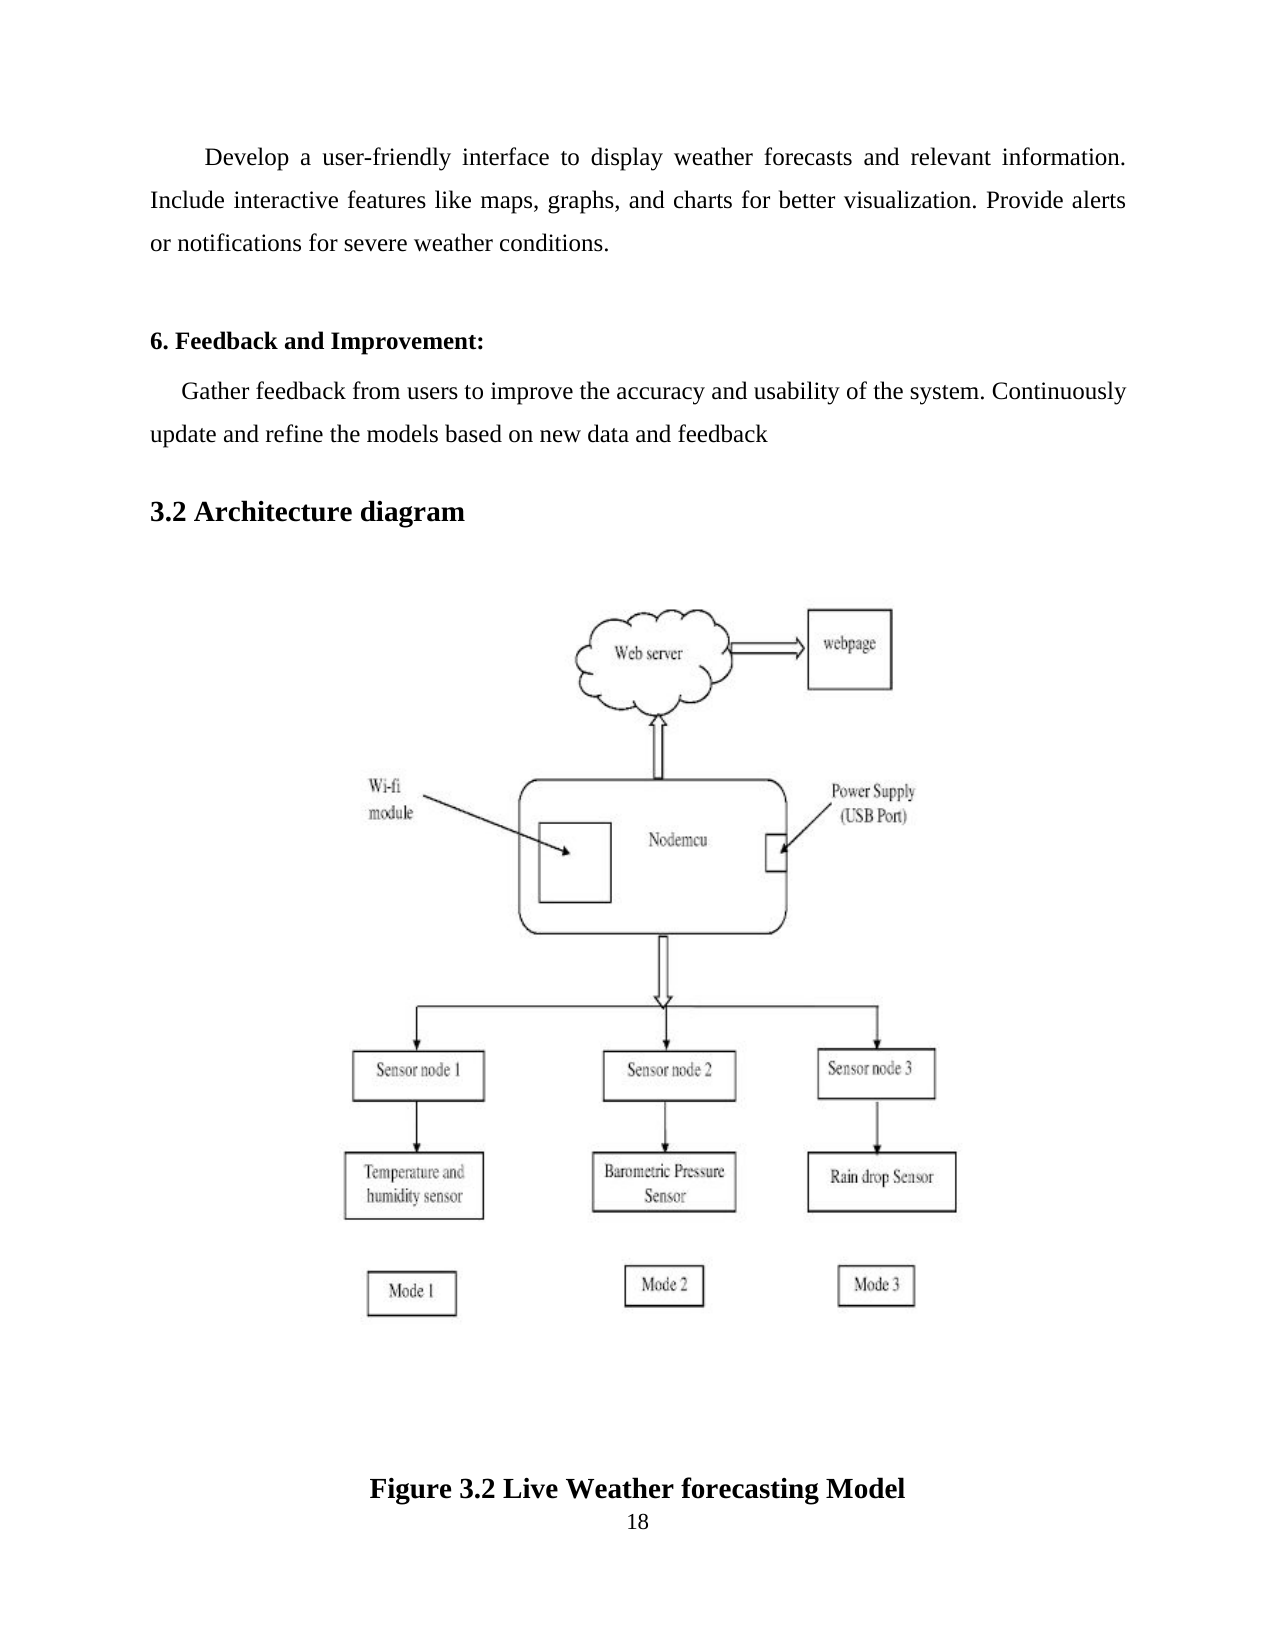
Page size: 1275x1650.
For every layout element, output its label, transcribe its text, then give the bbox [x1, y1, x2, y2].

subtitle Develop a user-friendly interface to display weather forecasts and relevant information. Include interactive features like maps, graphs, and charts for better visualization. Provide alerts or notifications for severe weather conditions. [150, 142, 1127, 257]
text Figure 3.2 Live Weather forecasting Model [150, 1471, 1125, 1505]
subtitle Gather feedback from users to improve the accuracy and usability of the system. Continuously update and refine the models based on new data and feedback [150, 376, 1127, 448]
picture [270, 553, 1005, 1393]
subtitle 3.2 Architecture diagram [150, 494, 1125, 528]
subtitle 6. Feedback and Improvement: [150, 326, 1127, 355]
